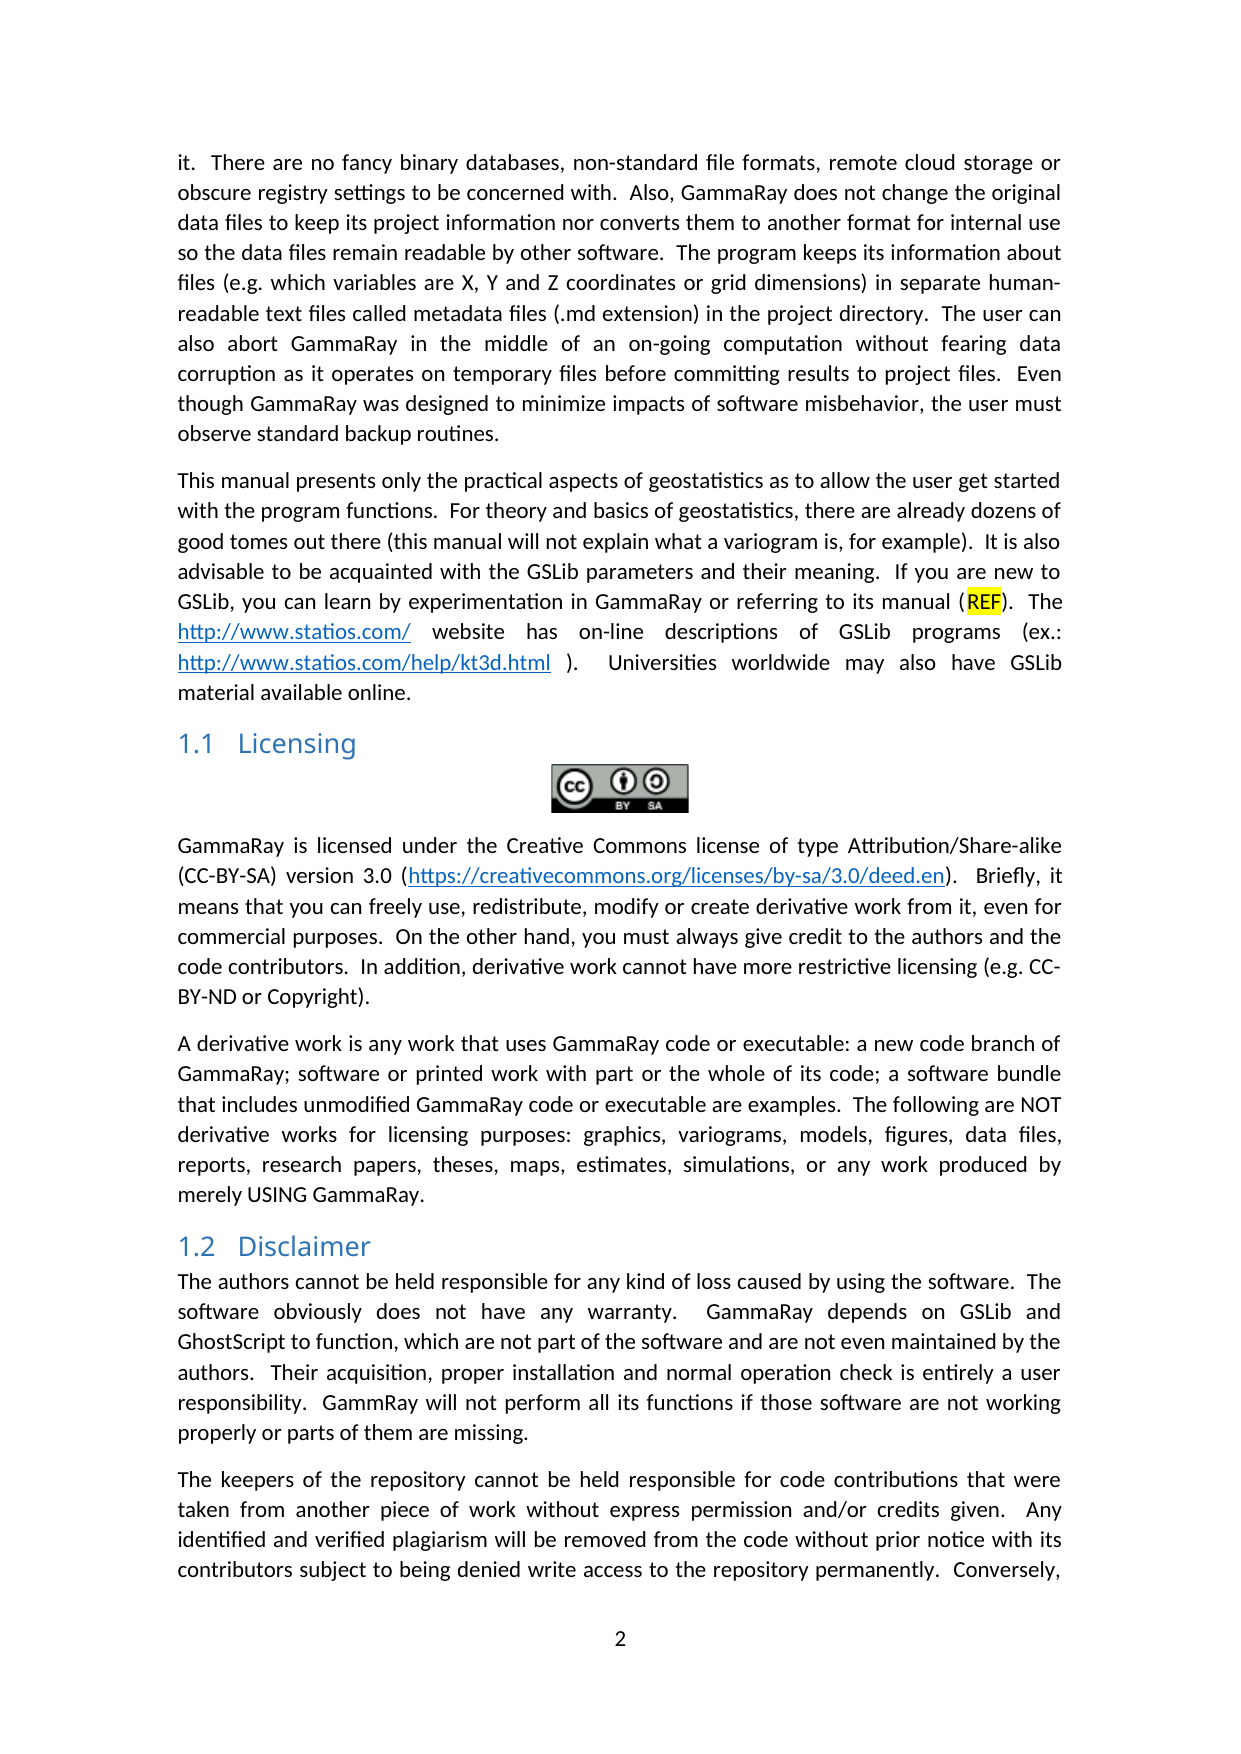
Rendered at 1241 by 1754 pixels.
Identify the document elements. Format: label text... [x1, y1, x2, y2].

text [177, 148, 1063, 447]
text GammaRay is licensed under the Creative Commons license of type Attribution/Share-alike (CC-BY-SA) version 3.0 (https://creativecommons.org/licenses/by-sa/3.0/deed.en). Briefly, it means that you can freely use, redistribute, modify or create derivative work from it, even for commercial purposes. On the other hand, you must always give credit to the authors and the code contributors. In addition, derivative work cannot have more restrictive licensing (e.g. CC-BY-ND or Copyright). [177, 831, 1063, 1011]
subtitle Disclaimer [177, 1227, 1063, 1264]
text A derivative work is any work that uses GammaRay code or executable: a new code branch of GammaRay; software or printed work with part or the whole of its code; a software bundle that includes unmodified GammaRay code or executable are examples. The following are NOT derivative works for licensing purposes: graphics, variograms, models, figures, data files, reports, research papers, theses, maps, estimates, simulations, or any work produced by merely USING GammaRay. [177, 1029, 1063, 1208]
picture [551, 764, 689, 813]
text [177, 1465, 1063, 1584]
text This manual presents only the practical aspects of geostatistics as to allow the user get started with the program functions. For theory and basics of geostatistics, there are already dozens of good tomes out there (this manual will not explain what a variogram is, for example). It is also advisable to be acquainted with the GSLib parameters and their meaning. If you are new to GSLib, you can learn by experimentation in GammaRay or referring to its manual (REF). The http://www.statios.com/ website has on-line descriptions of GSLib programs (ex.: http://www.statios.com/help/kt3d.html ). Universities worldwide may also have GSLib material available online. [177, 466, 1063, 706]
subtitle Licensing [177, 725, 1063, 762]
text The authors cannot be held responsible for any kind of loss caused by using the software. The software obviously does not have any warranty. GammaRay depends on GSLib and GhostScript to function, which are not part of the software and are not even maintained by the authors. Their acquisition, proper installation and normal operation check is entirely a user responsibility. GammRay will not perform all its functions if those software are not working properly or parts of them are missing. [177, 1267, 1063, 1446]
